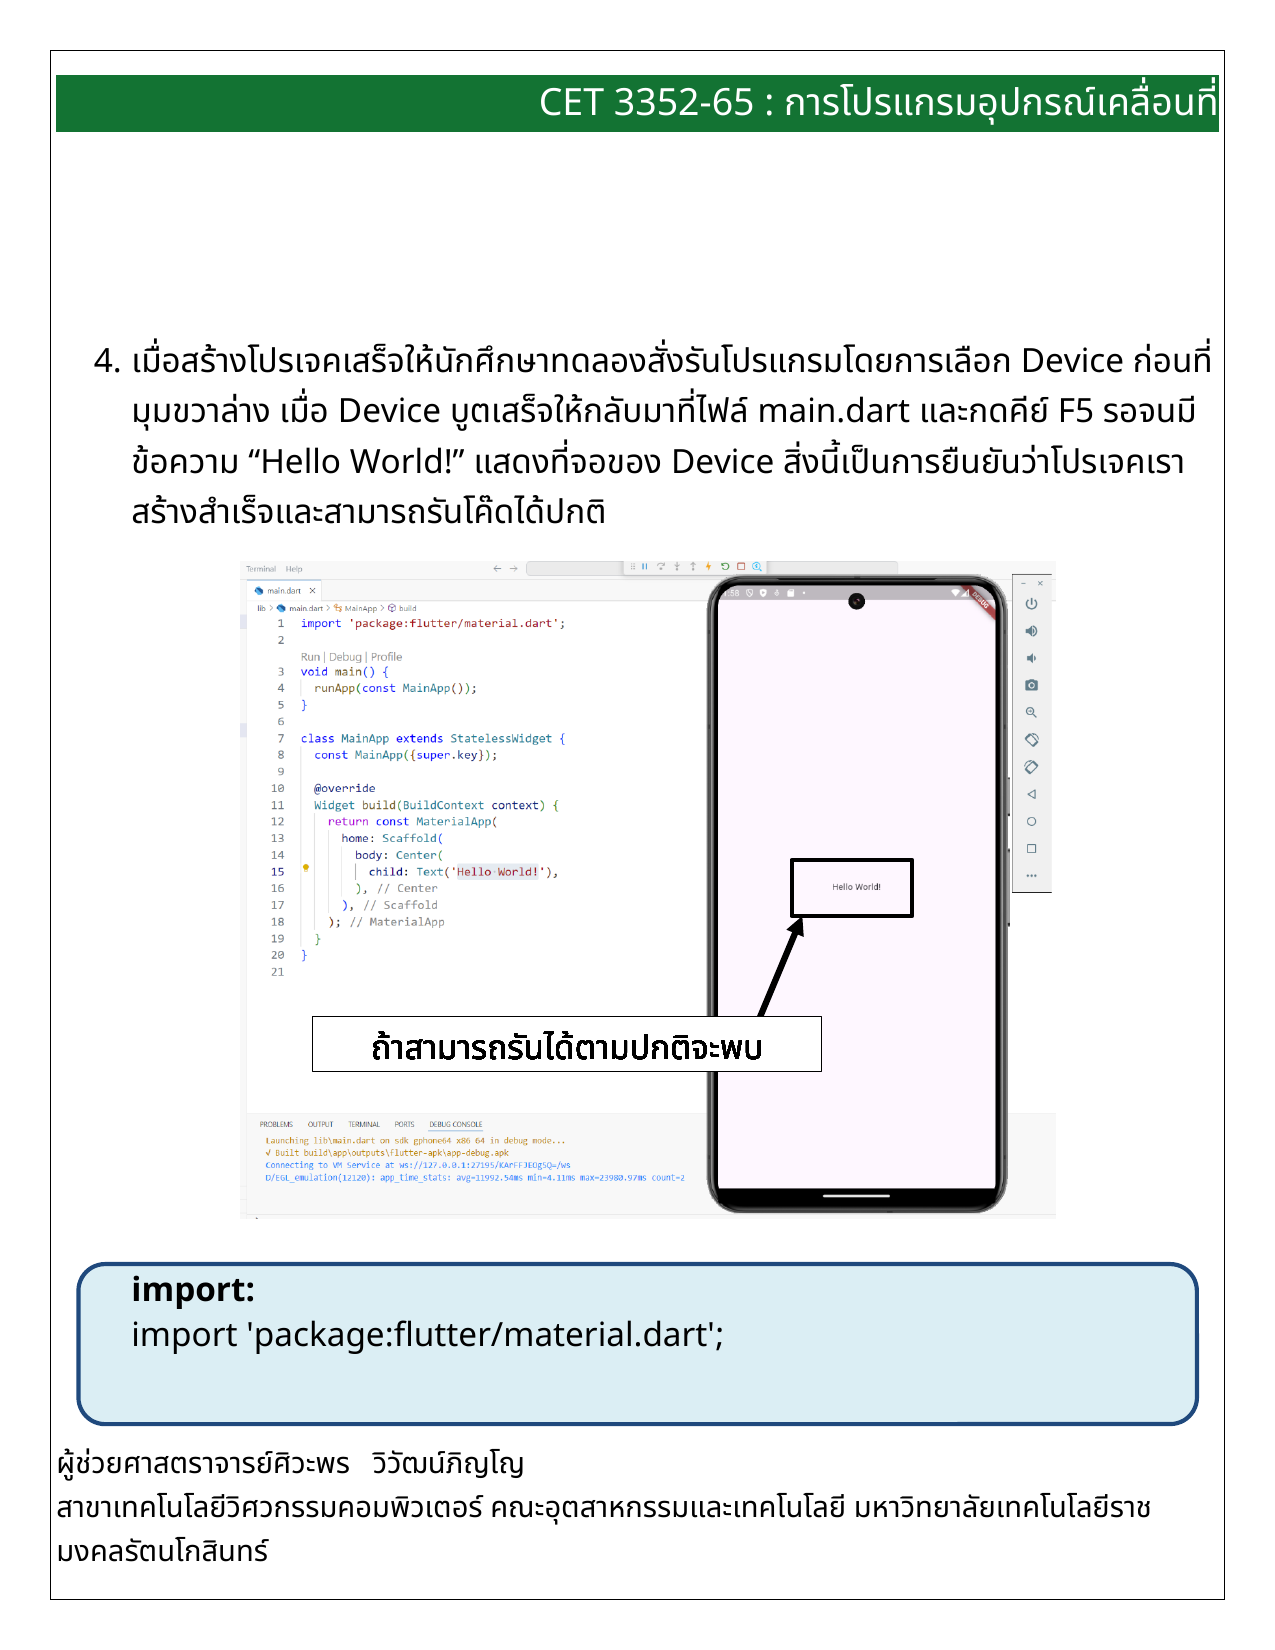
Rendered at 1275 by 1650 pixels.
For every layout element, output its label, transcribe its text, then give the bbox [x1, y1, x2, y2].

text import: [131, 1265, 1219, 1311]
picture [240, 561, 1056, 1219]
list เมื่อสร้างโปรเจคเสร็จให้นักศึกษาทดลองสั่งรันโปรแกรมโดยการเลือก Device ก่อนที่มุมขวาล่าง เมื่อ Device บูตเสร็จให้กลับมาที่ไฟล์ main.dart และกดคีย์ F5 รอจนมีข้อความ “Hello World!” แสดงที่จอของ Device สิ่งนี้เป็นการยืนยันว่าโปรเจคเราสร้างสำเร็จและสามารถรันโค๊ดได้ปกติ [94, 336, 1219, 539]
text import 'package:flutter/material.dart'; [131, 1311, 1219, 1356]
